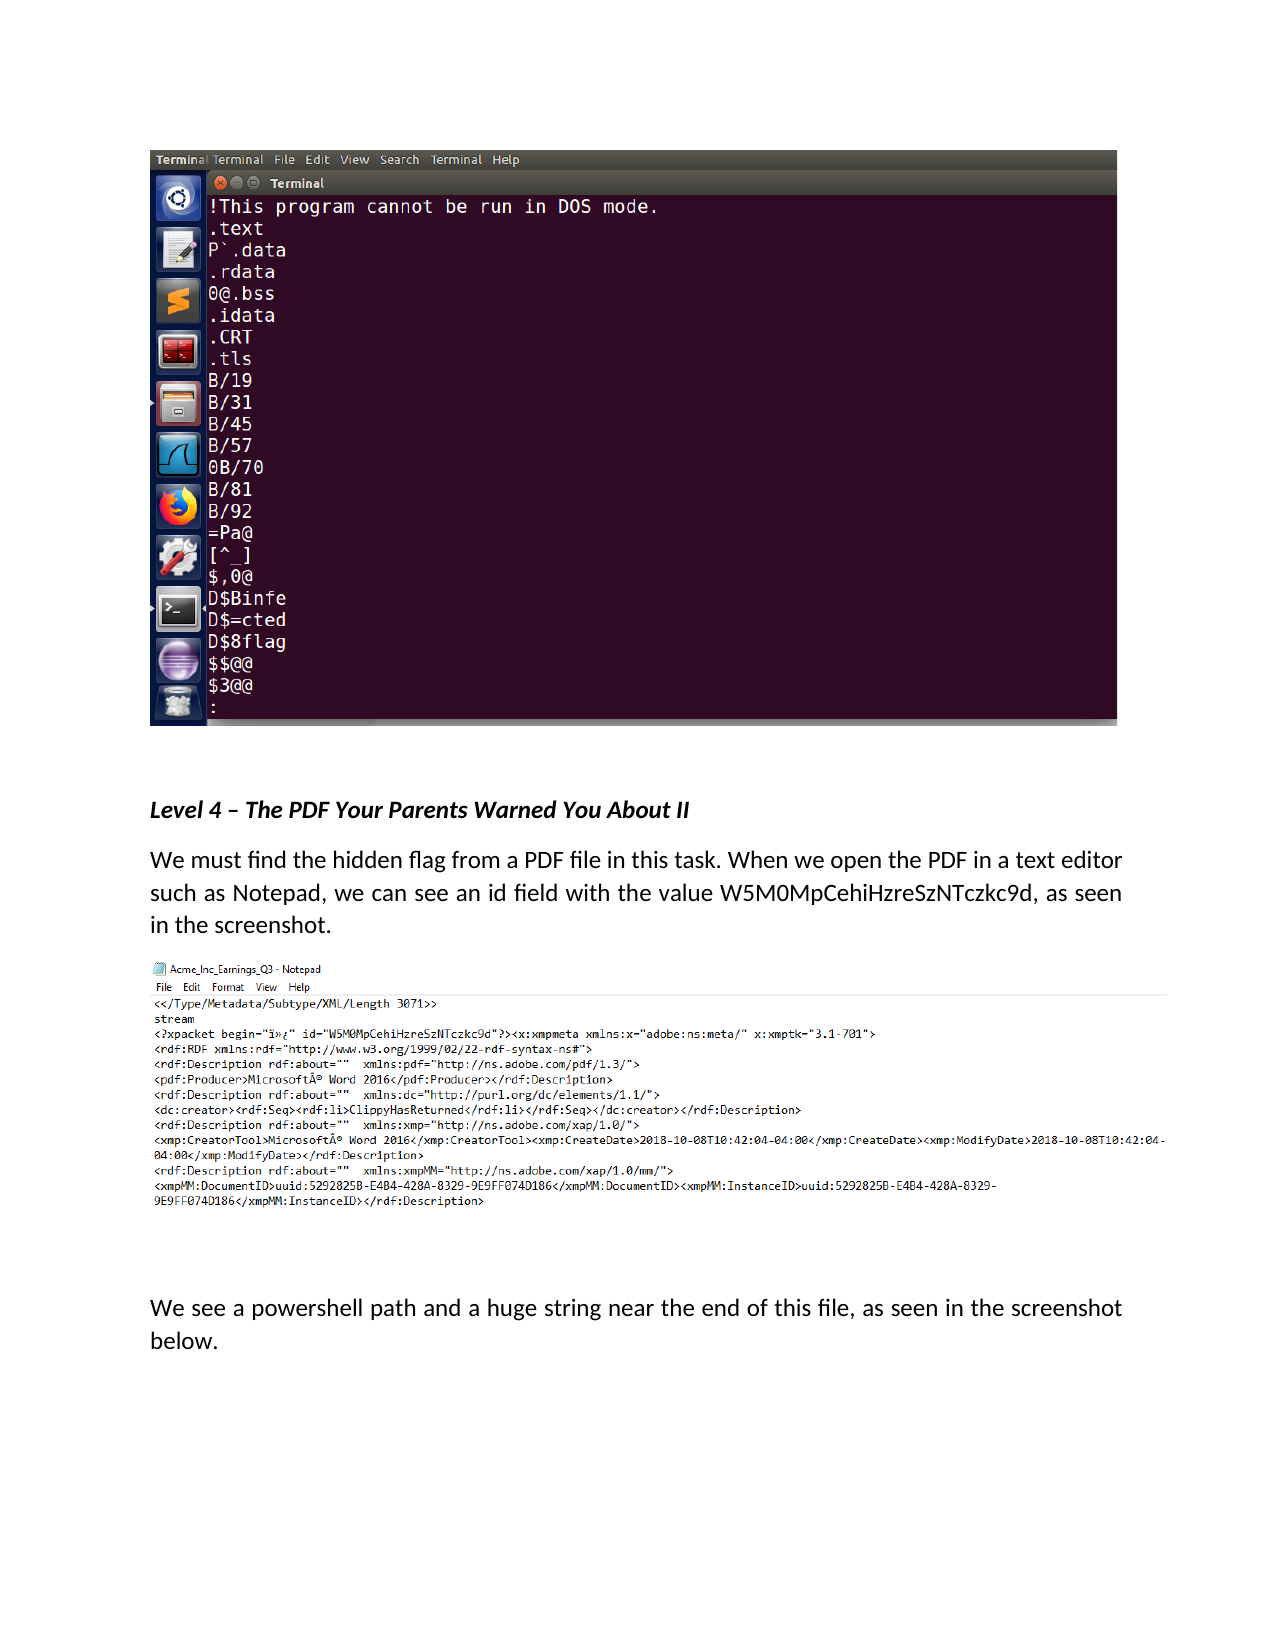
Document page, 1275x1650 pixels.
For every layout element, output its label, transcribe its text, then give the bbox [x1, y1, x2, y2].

picture [150, 150, 1118, 726]
text Level 4 – The PDF Your Parents Warned You About II [150, 794, 1125, 825]
text We see a powershell path and a huge string near the end of this file, as seen in the screenshot below. [150, 1292, 1125, 1356]
picture [150, 959, 1168, 1274]
text We must find the hidden flag from a PDF file in this task. When we open the PDF in a text editor such as Notepad, we can see an id field with the value W5M0MpCehiHzreSzNTczkc9d, as seen in the screenshot. [150, 844, 1125, 940]
